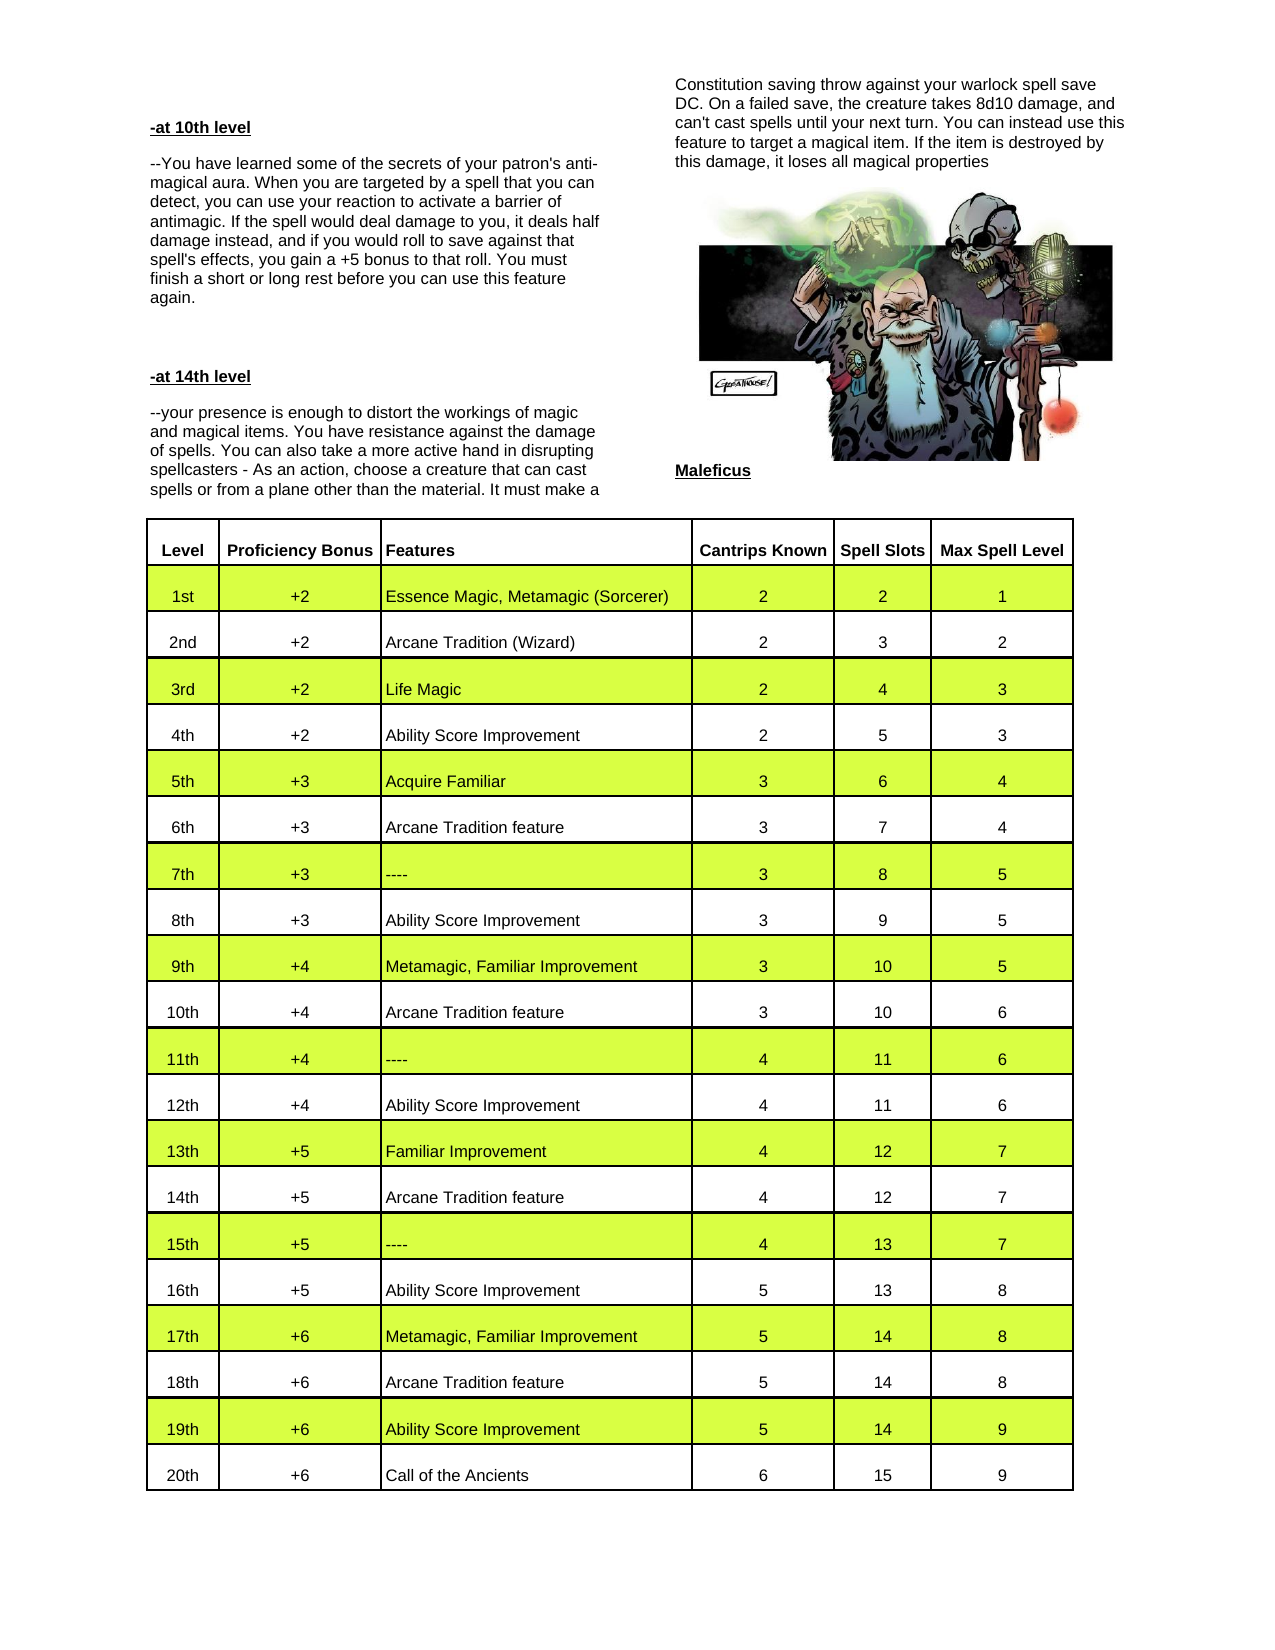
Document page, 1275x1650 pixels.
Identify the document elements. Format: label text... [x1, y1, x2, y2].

table_header Cantrips Known [693, 520, 833, 564]
table_cell 3rd [148, 659, 218, 703]
table_cell 16th [148, 1260, 218, 1304]
text --your presence is enough to distort the workings of magic and magical items. You have resistance against the damage of spells. You can also take a more active hand in disrupting spellcasters - As an action, choose a creature that can cast spells or from a plane other than the material. It must make a Constitution saving throw against your warlock spell save DC. On a failed save, the creature takes 8d10 damage, and can't cast spells until your next turn. You can instead use this feature to target a magical item. If the item is destroyed by this damage, it loses all magical properties [675, 75, 1125, 171]
table_cell 4 [835, 659, 930, 703]
table_cell 6 [932, 1029, 1072, 1073]
table_cell Call of the Ancients [382, 1445, 691, 1489]
table_cell Metamagic, Familiar Improvement [382, 936, 691, 980]
table_cell 12th [148, 1075, 218, 1119]
table_cell 8 [835, 844, 930, 888]
table_cell +3 [220, 844, 380, 888]
table_header Level [148, 520, 218, 564]
table_cell 9 [932, 1399, 1072, 1443]
table_cell 7th [148, 844, 218, 888]
table_cell 3 [835, 612, 930, 656]
table_cell 8 [932, 1352, 1072, 1396]
table_cell 3 [932, 659, 1072, 703]
table_cell 3 [693, 797, 833, 841]
text Maleficus [675, 461, 1125, 480]
table_cell +3 [220, 751, 380, 795]
table_cell +4 [220, 936, 380, 980]
table_cell 14th [148, 1167, 218, 1211]
table_cell Ability Score Improvement [382, 890, 691, 934]
table_cell 7 [932, 1167, 1072, 1211]
table_cell 8th [148, 890, 218, 934]
table_cell +6 [220, 1306, 380, 1350]
table_cell 4 [693, 1214, 833, 1258]
table_cell 3 [693, 844, 833, 888]
table_cell 2 [693, 659, 833, 703]
table_cell 15th [148, 1214, 218, 1258]
table_cell 6 [693, 1445, 833, 1489]
table_cell 2nd [148, 612, 218, 656]
table_cell ---- [382, 1214, 691, 1258]
table_cell Metamagic, Familiar Improvement [382, 1306, 691, 1350]
table_cell 5 [932, 890, 1072, 934]
table_cell 5 [693, 1306, 833, 1350]
table_cell 5 [932, 844, 1072, 888]
table_cell 14 [835, 1306, 930, 1350]
table_cell 13th [148, 1121, 218, 1165]
table_cell 4 [932, 751, 1072, 795]
table_cell Acquire Familiar [382, 751, 691, 795]
table_cell 7 [932, 1121, 1072, 1165]
table_cell 4 [693, 1121, 833, 1165]
table_cell +4 [220, 1075, 380, 1119]
table_cell 11th [148, 1029, 218, 1073]
table_cell Ability Score Improvement [382, 1399, 691, 1443]
table_cell +5 [220, 1260, 380, 1304]
table_cell +3 [220, 797, 380, 841]
table_cell 19th [148, 1399, 218, 1443]
table_cell Arcane Tradition feature [382, 797, 691, 841]
table_cell Essence Magic, Metamagic (Sorcerer) [382, 566, 691, 610]
table_cell 4 [693, 1029, 833, 1073]
table_cell 6 [932, 982, 1072, 1026]
table_cell 3 [693, 982, 833, 1026]
table_cell 11 [835, 1075, 930, 1119]
table_cell 9 [835, 890, 930, 934]
table_cell 7 [932, 1214, 1072, 1258]
table_cell Arcane Tradition (Wizard) [382, 612, 691, 656]
table_cell +2 [220, 612, 380, 656]
table_cell 10 [835, 982, 930, 1026]
table_cell ---- [382, 1029, 691, 1073]
text --your presence is enough to distort the workings of magic and magical items. You have resistance against the damage of spells. You can also take a more active hand in disrupting spellcasters - As an action, choose a creature that can cast spells or from a plane other than the material. It must make a Constitution saving throw against your warlock spell save DC. On a failed save, the creature takes 8d10 damage, and can't cast spells until your next turn. You can instead use this feature to target a magical item. If the item is destroyed by this damage, it loses all magical properties [150, 403, 600, 498]
table_cell 15 [835, 1445, 930, 1489]
table_cell Familiar Improvement [382, 1121, 691, 1165]
table_cell Ability Score Improvement [382, 705, 691, 749]
table_cell 3 [693, 751, 833, 795]
table_cell +5 [220, 1121, 380, 1165]
table_cell 2 [835, 566, 930, 610]
table_cell 5 [693, 1399, 833, 1443]
table_cell 6 [835, 751, 930, 795]
table_cell 8 [932, 1260, 1072, 1304]
table_cell +5 [220, 1167, 380, 1211]
table_cell 17th [148, 1306, 218, 1350]
table_cell 4 [693, 1075, 833, 1119]
table_cell Ability Score Improvement [382, 1260, 691, 1304]
table_cell +6 [220, 1445, 380, 1489]
table_cell 5 [835, 705, 930, 749]
table_cell 4th [148, 705, 218, 749]
table_cell 2 [693, 705, 833, 749]
table_cell +5 [220, 1214, 380, 1258]
table_cell 10th [148, 982, 218, 1026]
table_cell 20th [148, 1445, 218, 1489]
table_cell 12 [835, 1121, 930, 1165]
table_cell 5 [693, 1260, 833, 1304]
table_cell 12 [835, 1167, 930, 1211]
table_cell 5 [932, 936, 1072, 980]
table_cell +3 [220, 890, 380, 934]
table_cell 6th [148, 797, 218, 841]
table_cell +2 [220, 566, 380, 610]
table_cell 4 [693, 1167, 833, 1211]
table_cell 11 [835, 1029, 930, 1073]
table_cell 14 [835, 1399, 930, 1443]
table_cell 1 [932, 566, 1072, 610]
table_header Spell Slots [835, 520, 930, 564]
table_cell Ability Score Improvement [382, 1075, 691, 1119]
table_cell 9th [148, 936, 218, 980]
table_cell 2 [932, 612, 1072, 656]
table_cell ---- [382, 844, 691, 888]
table_cell 14 [835, 1352, 930, 1396]
table_cell Arcane Tradition feature [382, 982, 691, 1026]
table_cell 7 [835, 797, 930, 841]
table_cell 3 [932, 705, 1072, 749]
table_cell 6 [932, 1075, 1072, 1119]
table_cell 10 [835, 936, 930, 980]
table_header Proficiency Bonus [220, 520, 380, 564]
table_cell 4 [932, 797, 1072, 841]
table_cell Life Magic [382, 659, 691, 703]
table_cell 5 [693, 1352, 833, 1396]
table_cell Arcane Tradition feature [382, 1167, 691, 1211]
table_cell +2 [220, 659, 380, 703]
table_cell +6 [220, 1352, 380, 1396]
table_cell 2 [693, 566, 833, 610]
table_cell +2 [220, 705, 380, 749]
table_header Features [382, 520, 691, 564]
text -at 10th level [150, 118, 600, 137]
table_cell 5th [148, 751, 218, 795]
table_cell +4 [220, 982, 380, 1026]
text -at 14th level [150, 367, 600, 386]
table_cell 9 [932, 1445, 1072, 1489]
table_cell 3 [693, 890, 833, 934]
table_cell 8 [932, 1306, 1072, 1350]
table_cell +4 [220, 1029, 380, 1073]
text --You have learned some of the secrets of your patron's anti-magical aura. When you are targeted by a spell that you can detect, you can use your reaction to activate a barrier of antimagic. If the spell would deal damage to you, it deals half damage instead, and if you would roll to save against that spell's effects, you gain a +5 bonus to that roll. You must finish a short or long rest before you can use this feature again. [150, 154, 600, 307]
table_cell 13 [835, 1214, 930, 1258]
table_cell 18th [148, 1352, 218, 1396]
table_cell 1st [148, 566, 218, 610]
table_cell 2 [693, 612, 833, 656]
table_cell 13 [835, 1260, 930, 1304]
table_cell Arcane Tradition feature [382, 1352, 691, 1396]
table_header Max Spell Level [932, 520, 1072, 564]
picture [675, 187, 1125, 461]
table_cell +6 [220, 1399, 380, 1443]
table_cell 3 [693, 936, 833, 980]
